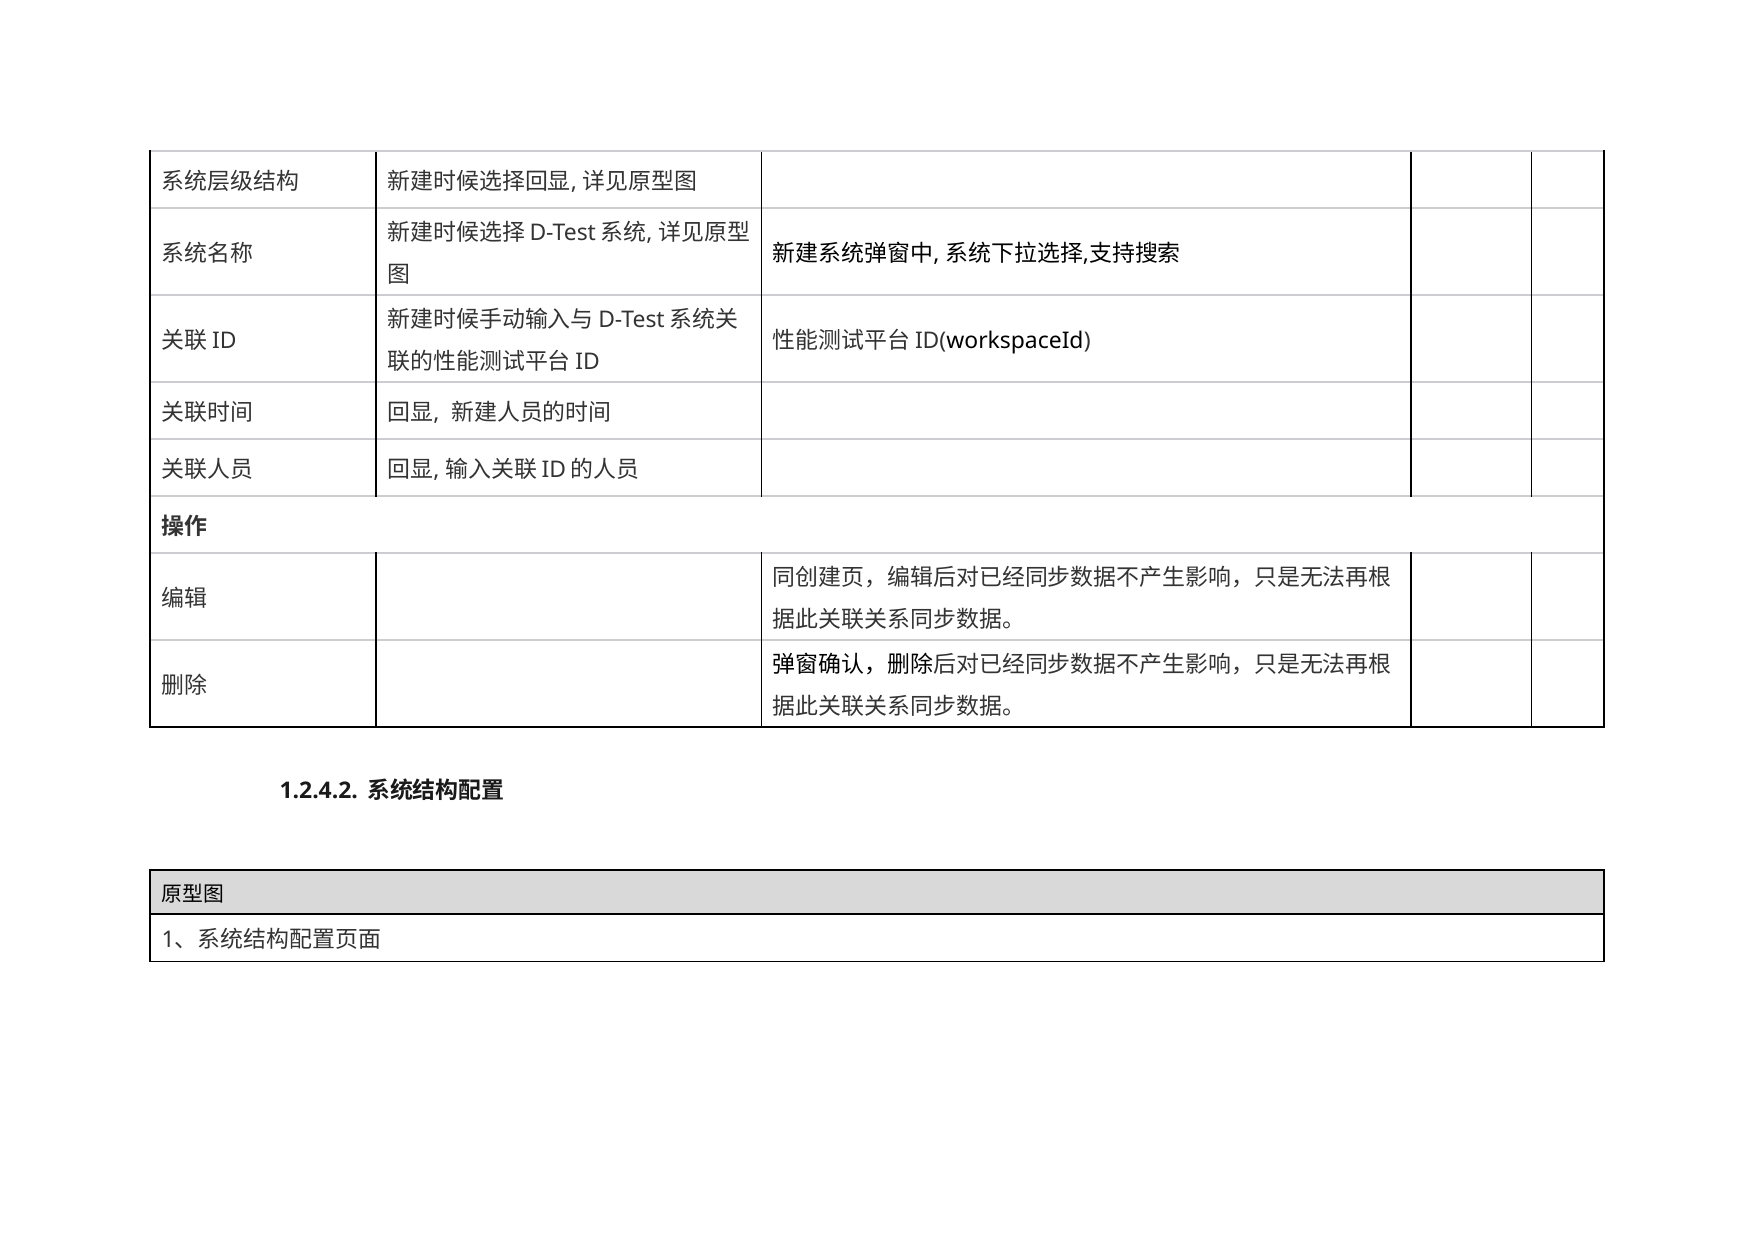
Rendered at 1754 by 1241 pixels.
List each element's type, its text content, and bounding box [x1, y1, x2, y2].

table_cell [377, 554, 761, 639]
table_cell [1532, 641, 1603, 726]
table_cell [377, 641, 761, 726]
subtitle 系统结构配置 [279, 771, 1612, 805]
table_cell [1412, 152, 1531, 207]
table_cell [1532, 383, 1603, 438]
table_cell [1532, 209, 1603, 294]
table_cell 新建系统弹窗中, 系统下拉选择,支持搜索 [762, 209, 1410, 294]
table_cell 操作 [151, 497, 1603, 552]
table_cell [1532, 440, 1603, 495]
table_cell 关联ID [151, 296, 375, 381]
table_cell 系统名称 [151, 209, 375, 294]
table_header 原型图 [151, 871, 1603, 913]
table_cell 新建时候选择回显, 详见原型图 [377, 152, 761, 207]
table_cell [1532, 152, 1603, 207]
table_cell [1412, 641, 1531, 726]
table_cell [762, 152, 1410, 207]
table_cell [1412, 383, 1531, 438]
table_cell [151, 915, 1603, 961]
table_cell 关联时间 [151, 383, 375, 438]
table_cell 同创建页，编辑后对已经同步数据不产生影响，只是无法再根据此关联关系同步数据。 [762, 554, 1410, 639]
table_cell 回显, 新建人员的时间 [377, 383, 761, 438]
table_cell 删除 [151, 641, 375, 726]
table_cell 回显, 输入关联ID的人员 [377, 440, 761, 495]
table_cell 新建时候手动输入与D-Test系统关联的性能测试平台ID [377, 296, 761, 381]
table_cell 性能测试平台ID(workspaceId) [762, 296, 1410, 381]
table_cell [1532, 296, 1603, 381]
table_cell [1412, 554, 1531, 639]
table_cell [1412, 296, 1531, 381]
table_cell 弹窗确认，删除后对已经同步数据不产生影响，只是无法再根据此关联关系同步数据。 [762, 641, 1410, 726]
table_cell 新建时候选择D-Test系统, 详见原型图 [377, 209, 761, 294]
table_cell 编辑 [151, 554, 375, 639]
table_cell [1412, 209, 1531, 294]
table_cell [762, 440, 1410, 495]
table_cell [1412, 440, 1531, 495]
table_cell 关联人员 [151, 440, 375, 495]
table_cell 系统层级结构 [151, 152, 375, 207]
table_cell [762, 383, 1410, 438]
table_cell [1532, 554, 1603, 639]
